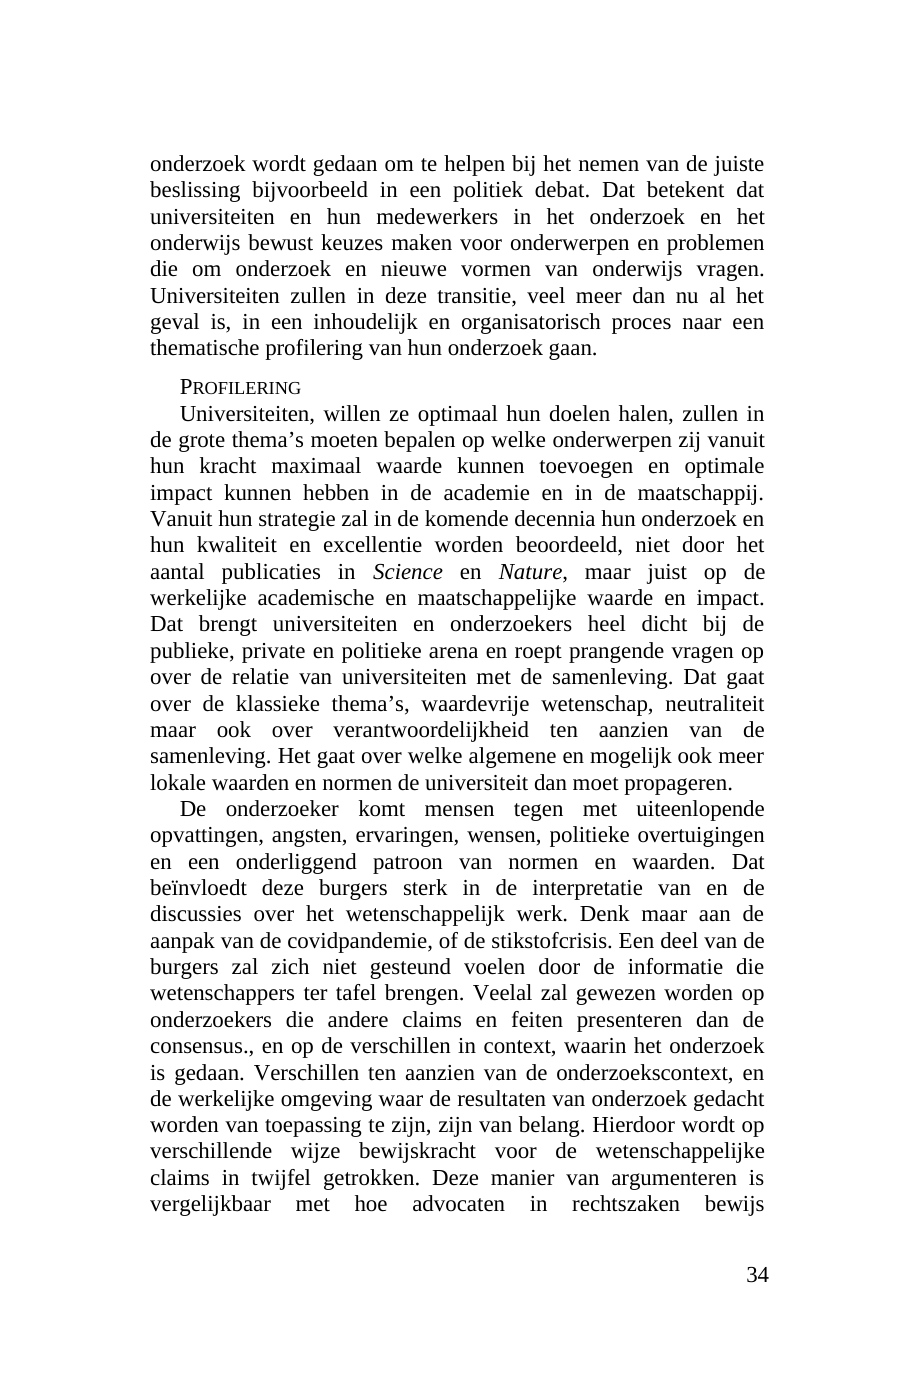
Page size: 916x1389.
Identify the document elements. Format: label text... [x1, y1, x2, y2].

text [150, 795, 766, 1217]
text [150, 150, 766, 361]
text Universiteiten, willen ze optimaal hun doelen halen, zullen in de grote thema’s moeten bepalen op welke onderwerpen zij vanuit hun kracht maximaal waarde kunnen toevoegen en optimale impact kunnen hebben in de academie en in de maatschappij. Vanuit hun strategie zal in de komende decennia hun onderzoek en hun kwaliteit en excellentie worden beoordeeld, niet door het aantal publicaties in Science en Nature, maar juist op de werkelijke academische en maatschappelijke waarde en impact. Dat brengt universiteiten en onderzoekers heel dicht bij de publieke, private en politieke arena en roept prangende vragen op over de relatie van universiteiten met de samenleving. Dat gaat over de klassieke thema’s, waardevrije wetenschap, neutraliteit maar ook over verantwoordelijkheid ten aanzien van de samenleving. Het gaat over welke algemene en mogelijk ook meer lokale waarden en normen de universiteit dan moet propageren. [150, 400, 766, 795]
subtitle Profilering [179, 373, 766, 400]
